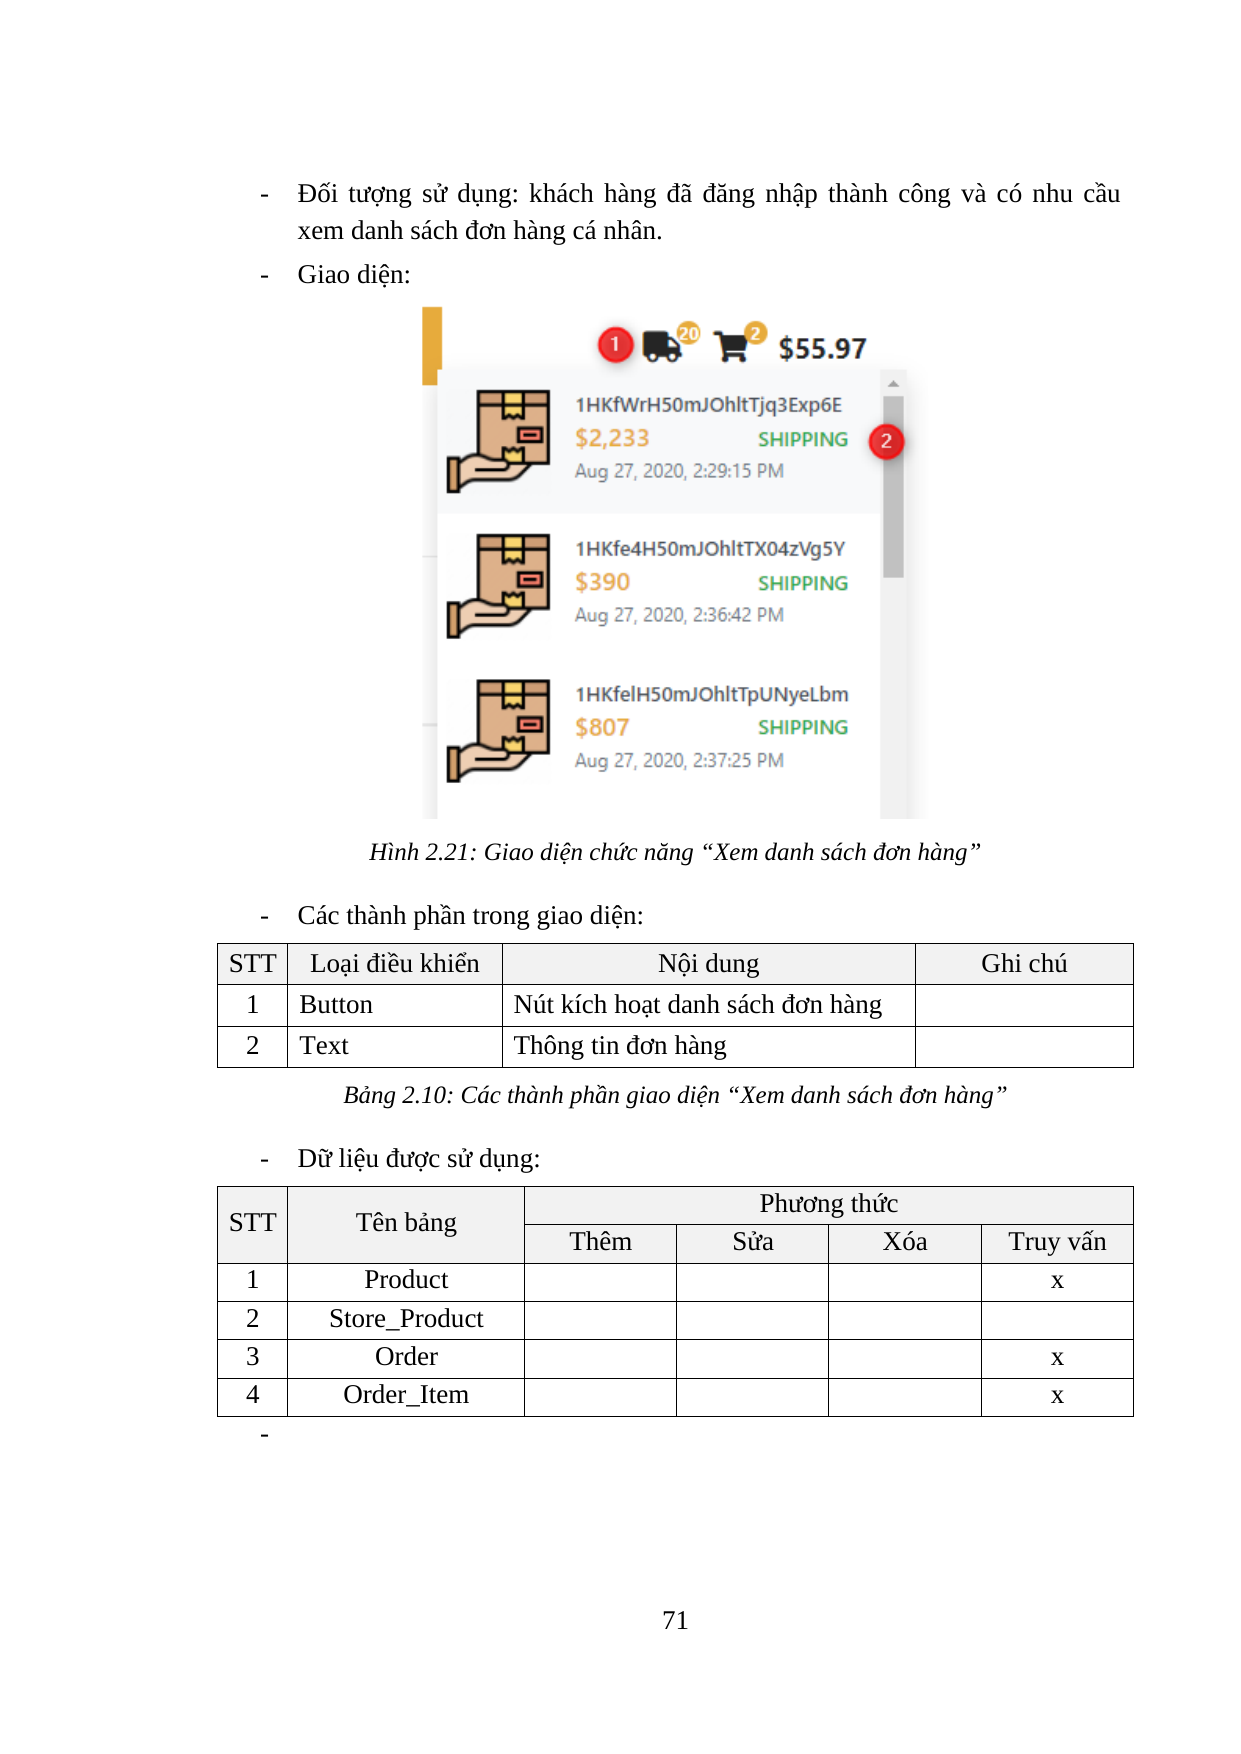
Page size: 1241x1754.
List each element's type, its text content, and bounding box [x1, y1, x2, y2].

table_cell [916, 1027, 1133, 1067]
table_cell [916, 985, 1133, 1026]
table_cell 2 [218, 1302, 287, 1339]
table_cell [525, 1340, 676, 1378]
table_cell Sửa [677, 1225, 828, 1263]
table_header Loại điều khiển [288, 944, 502, 984]
table_header STT [218, 1187, 287, 1263]
list Các thành phần trong giao diện: [260, 899, 1122, 931]
list Dữ liệu được sử dụng: [260, 1142, 1122, 1173]
picture [422, 301, 929, 819]
table_cell Truy vấn [982, 1225, 1133, 1263]
table_cell 3 [218, 1340, 287, 1378]
table_cell Thêm [525, 1225, 676, 1263]
table_cell [829, 1302, 981, 1339]
table_cell 1 [218, 1264, 287, 1301]
table_cell x [982, 1340, 1133, 1378]
table_header Nội dung [503, 944, 915, 984]
table_cell [829, 1264, 981, 1301]
table_header Phương thức [525, 1187, 1133, 1224]
list Giao diện: [260, 258, 1122, 289]
table_cell [677, 1264, 828, 1301]
table_header Ghi chú [916, 944, 1133, 984]
text Bảng 2.10: Các thành phần giao diện “Xem danh sách đơn hàng” [229, 1080, 1122, 1109]
table_header STT [218, 944, 287, 984]
table_cell [829, 1379, 981, 1416]
table_cell [677, 1379, 828, 1416]
table_cell Xóa [829, 1225, 981, 1263]
table_cell Order [288, 1340, 524, 1378]
table_cell Thông tin đơn hàng [503, 1027, 915, 1067]
table_cell x [982, 1264, 1133, 1301]
text Hình 2.21: Giao diện chức năng “Xem danh sách đơn hàng” [229, 837, 1122, 866]
table_cell Order_Item [288, 1379, 524, 1416]
table_cell x [982, 1379, 1133, 1416]
table_cell [525, 1379, 676, 1416]
table_cell [677, 1340, 828, 1378]
table_cell 2 [218, 1027, 287, 1067]
list Đối tượng sử dụng: khách hàng đã đăng nhập thành công và có nhu cầu xem danh sách đơn hàng cá nhân. [260, 177, 1122, 246]
table_cell Product [288, 1264, 524, 1301]
table_cell Button [288, 985, 502, 1026]
table_cell [829, 1340, 981, 1378]
table_cell 4 [218, 1379, 287, 1416]
table_cell [525, 1302, 676, 1339]
table_cell Text [288, 1027, 502, 1067]
table_cell Store_Product [288, 1302, 524, 1339]
table_header Tên bảng [288, 1187, 524, 1263]
table_cell Nút kích hoạt danh sách đơn hàng [503, 985, 915, 1026]
table_cell [677, 1302, 828, 1339]
table_cell [982, 1302, 1133, 1339]
table_cell [525, 1264, 676, 1301]
table_cell 1 [218, 985, 287, 1026]
